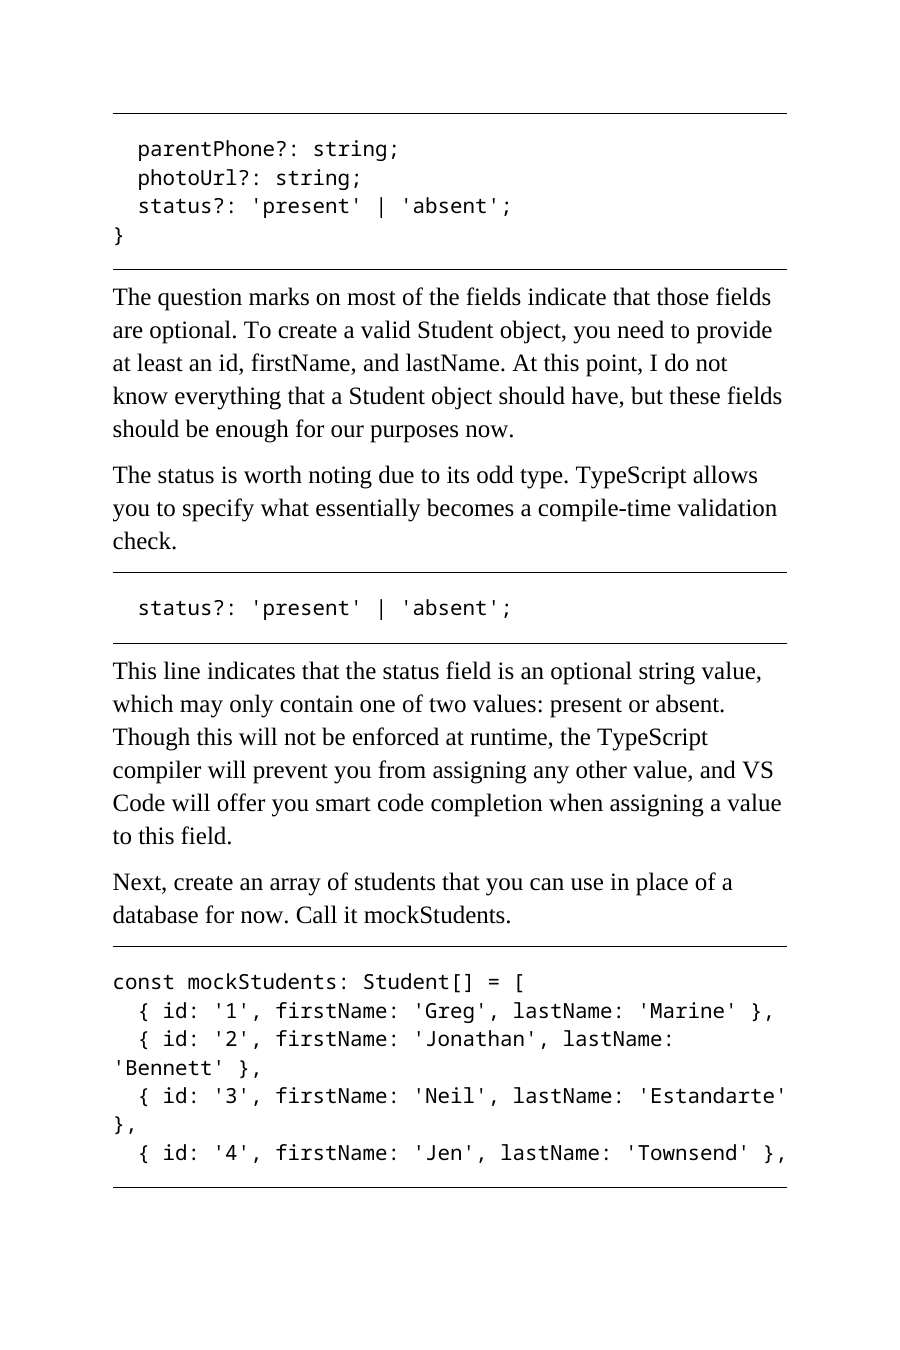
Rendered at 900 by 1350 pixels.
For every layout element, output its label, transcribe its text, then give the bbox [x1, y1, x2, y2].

text parentPhone?: string; [112, 114, 787, 163]
text const mockStudents: Student[] = [ [112, 947, 787, 996]
text status?: 'present' | 'absent'; [112, 573, 787, 644]
text { id: '1', firstName: 'Greg', lastName: 'Marine' }, [112, 996, 787, 1024]
text { id: '3', firstName: 'Neil', lastName: 'Estandarte' }, [112, 1081, 787, 1116]
text { id: '4', firstName: 'Jen', lastName: 'Townsend' }, [112, 1116, 787, 1188]
text The status is worth noting due to its odd type. TypeScript allows you to specify what essentially becomes a compile-time validation check. [112, 460, 787, 555]
text The question marks on most of the fields indicate that those fields are optional. To create a valid Student object, you need to provide at least an id, firstName, and lastName. At this point, I do not know everything that a Student object should have, but these fields should be enough for our purposes now. [112, 282, 787, 443]
text } [112, 198, 787, 270]
text photoUrl?: string; [112, 163, 787, 191]
text Next, create an array of students that you can use in place of a database for now. Call it mockStudents. [112, 867, 787, 929]
text { id: '2', firstName: 'Jonathan', lastName: 'Bennett' }, [112, 1024, 787, 1081]
text This line indicates that the status field is an optional string value, which may only contain one of two values: present or absent. Though this will not be enforced at runtime, the TypeScript compiler will prevent you from assigning any other value, and VS Code will offer you smart code completion when assigning a value to this field. [112, 656, 787, 850]
